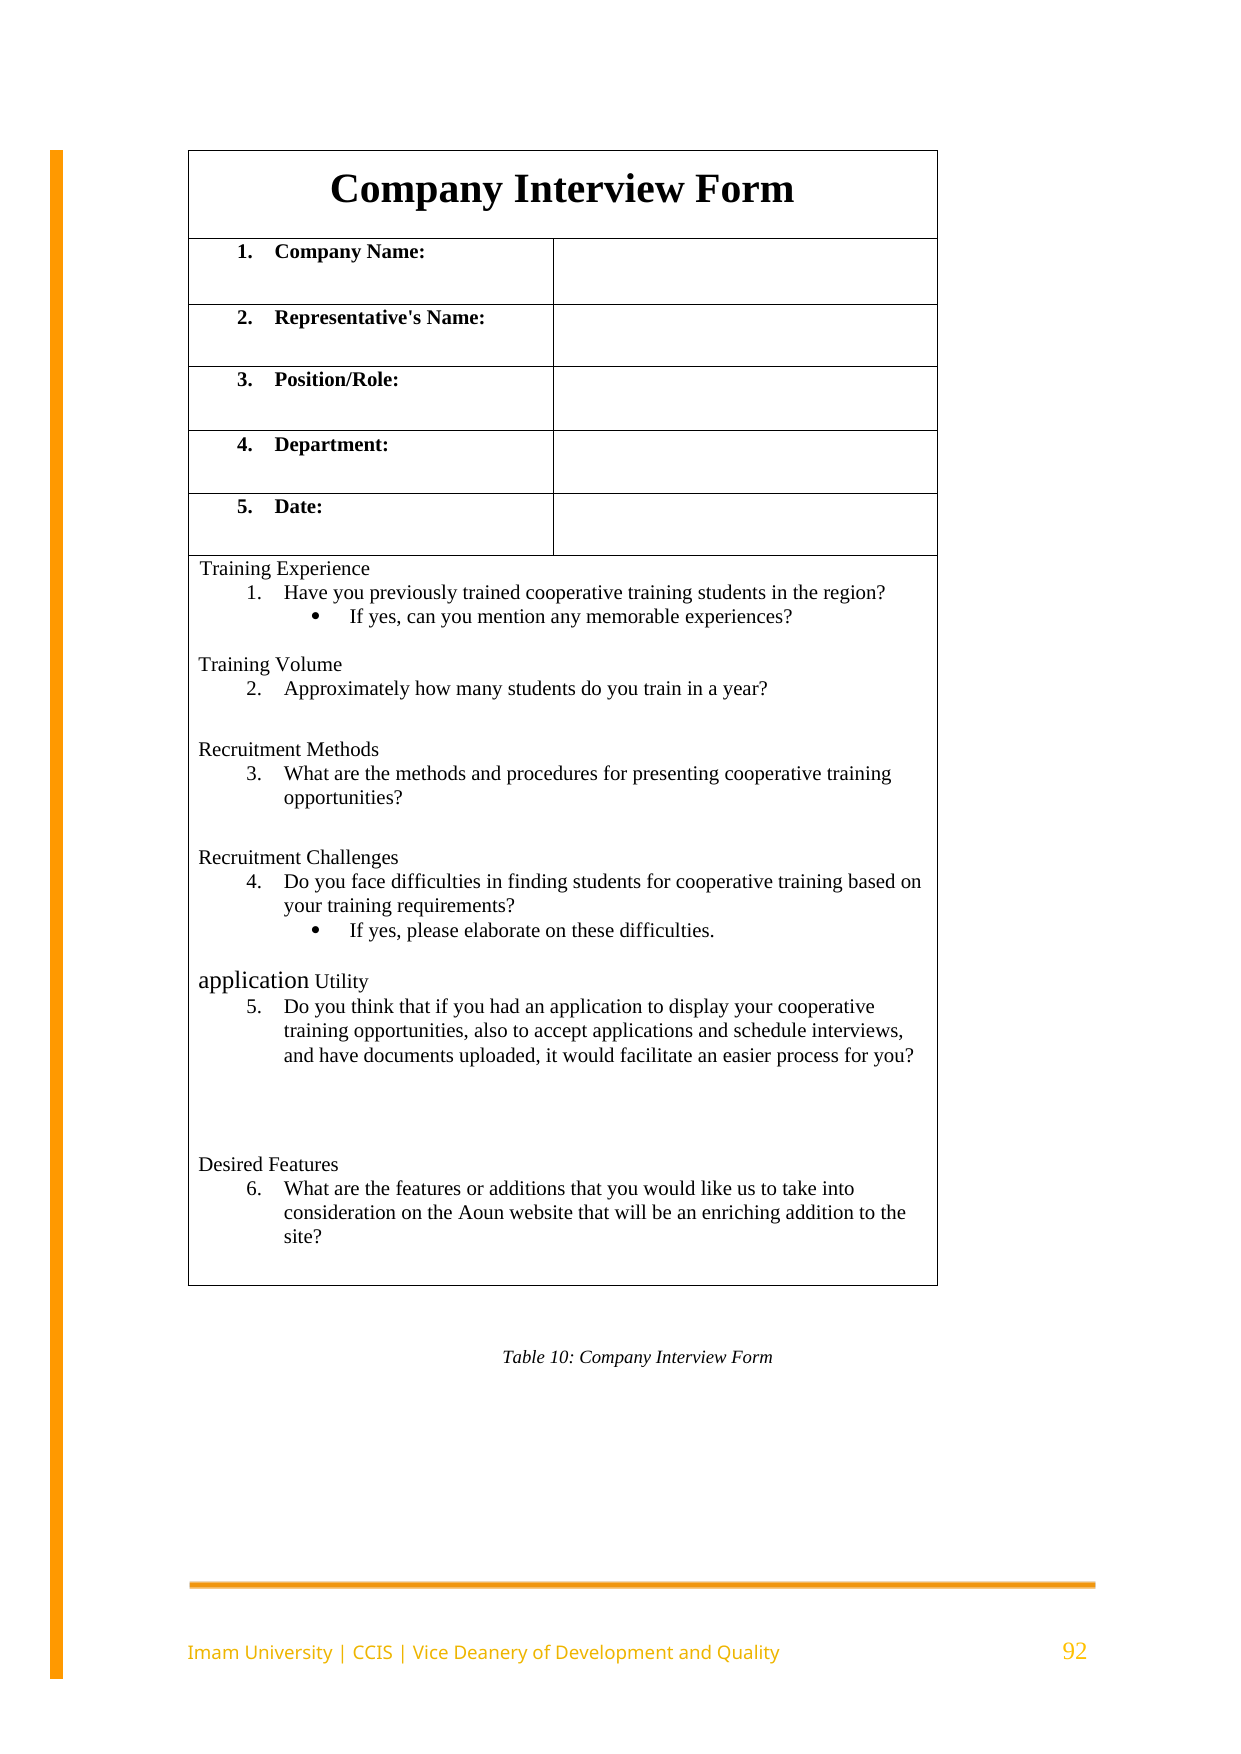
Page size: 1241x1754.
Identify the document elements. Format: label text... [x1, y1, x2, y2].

table_cell Training Experience Have you previously trained cooperative training students in the region? If yes, can you mention any memorable experiences? Training Volume Approximately how many students do you train in a year? Recruitment Methods What are the methods and procedures for presenting cooperative training opportunities? Recruitment Challenges Do you face difficulties in finding students for cooperative training based on your training requirements? If yes, please elaborate on these difficulties. application Utility Do you think that if you had an application to display your cooperative training opportunities, also to accept applications and schedule interviews, and have documents uploaded, it would facilitate an easier process for you? Desired Features What are the features or additions that you would like us to take into consideration on the Aoun website that will be an enriching addition to the site? [189, 556, 937, 1284]
text Table 10: Company Interview Form [186, 1346, 1090, 1367]
table_header Company Interview Form [189, 151, 937, 238]
table_cell [554, 494, 937, 554]
table_cell Company Name: [189, 239, 553, 304]
table_cell Representative's Name: [189, 305, 553, 366]
table_cell Position/Role: [189, 367, 553, 430]
table_cell Date: [189, 494, 553, 554]
picture [187, 1580, 1100, 1589]
table_cell [554, 367, 937, 430]
table_cell [554, 239, 937, 304]
table_cell [554, 305, 937, 366]
table_cell Department: [189, 431, 553, 492]
table_cell [554, 431, 937, 492]
